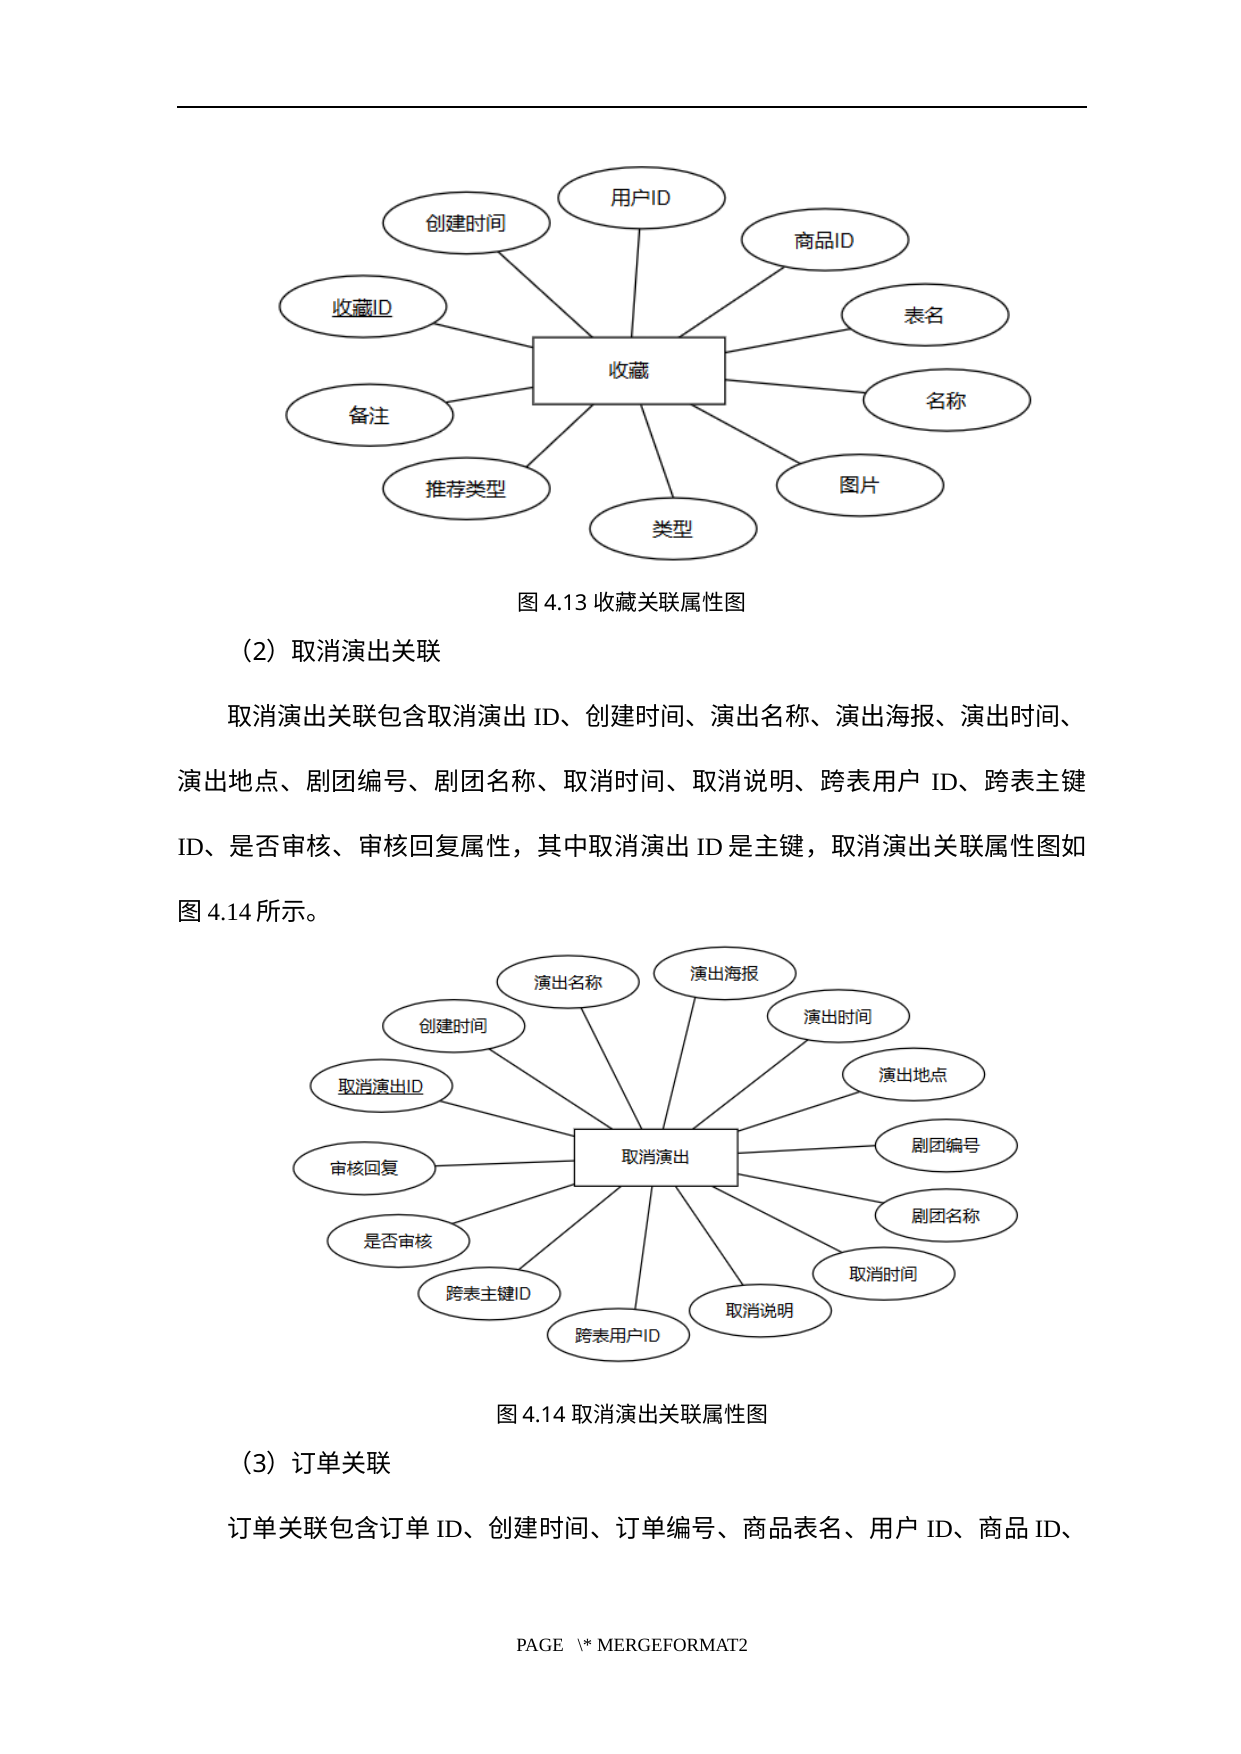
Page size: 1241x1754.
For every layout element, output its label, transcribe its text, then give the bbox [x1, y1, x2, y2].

text （3）订单关联 [177, 1429, 1087, 1494]
text （2）取消演出关联 [177, 617, 1087, 682]
picture [272, 162, 1042, 570]
picture [288, 942, 1026, 1368]
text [177, 1494, 1087, 1559]
text 取消演出关联包含取消演出ID、创建时间、演出名称、演出海报、演出时间、演出地点、剧团编号、剧团名称、取消时间、取消说明、跨表用户ID、跨表主键ID、是否审核、审核回复属性，其中取消演出ID是主键，取消演出关联属性图如图4.14所示。 [177, 682, 1087, 942]
text 图4.14 取消演出关联属性图 [177, 1397, 1087, 1429]
text 图4.13 收藏关联属性图 [177, 584, 1087, 617]
